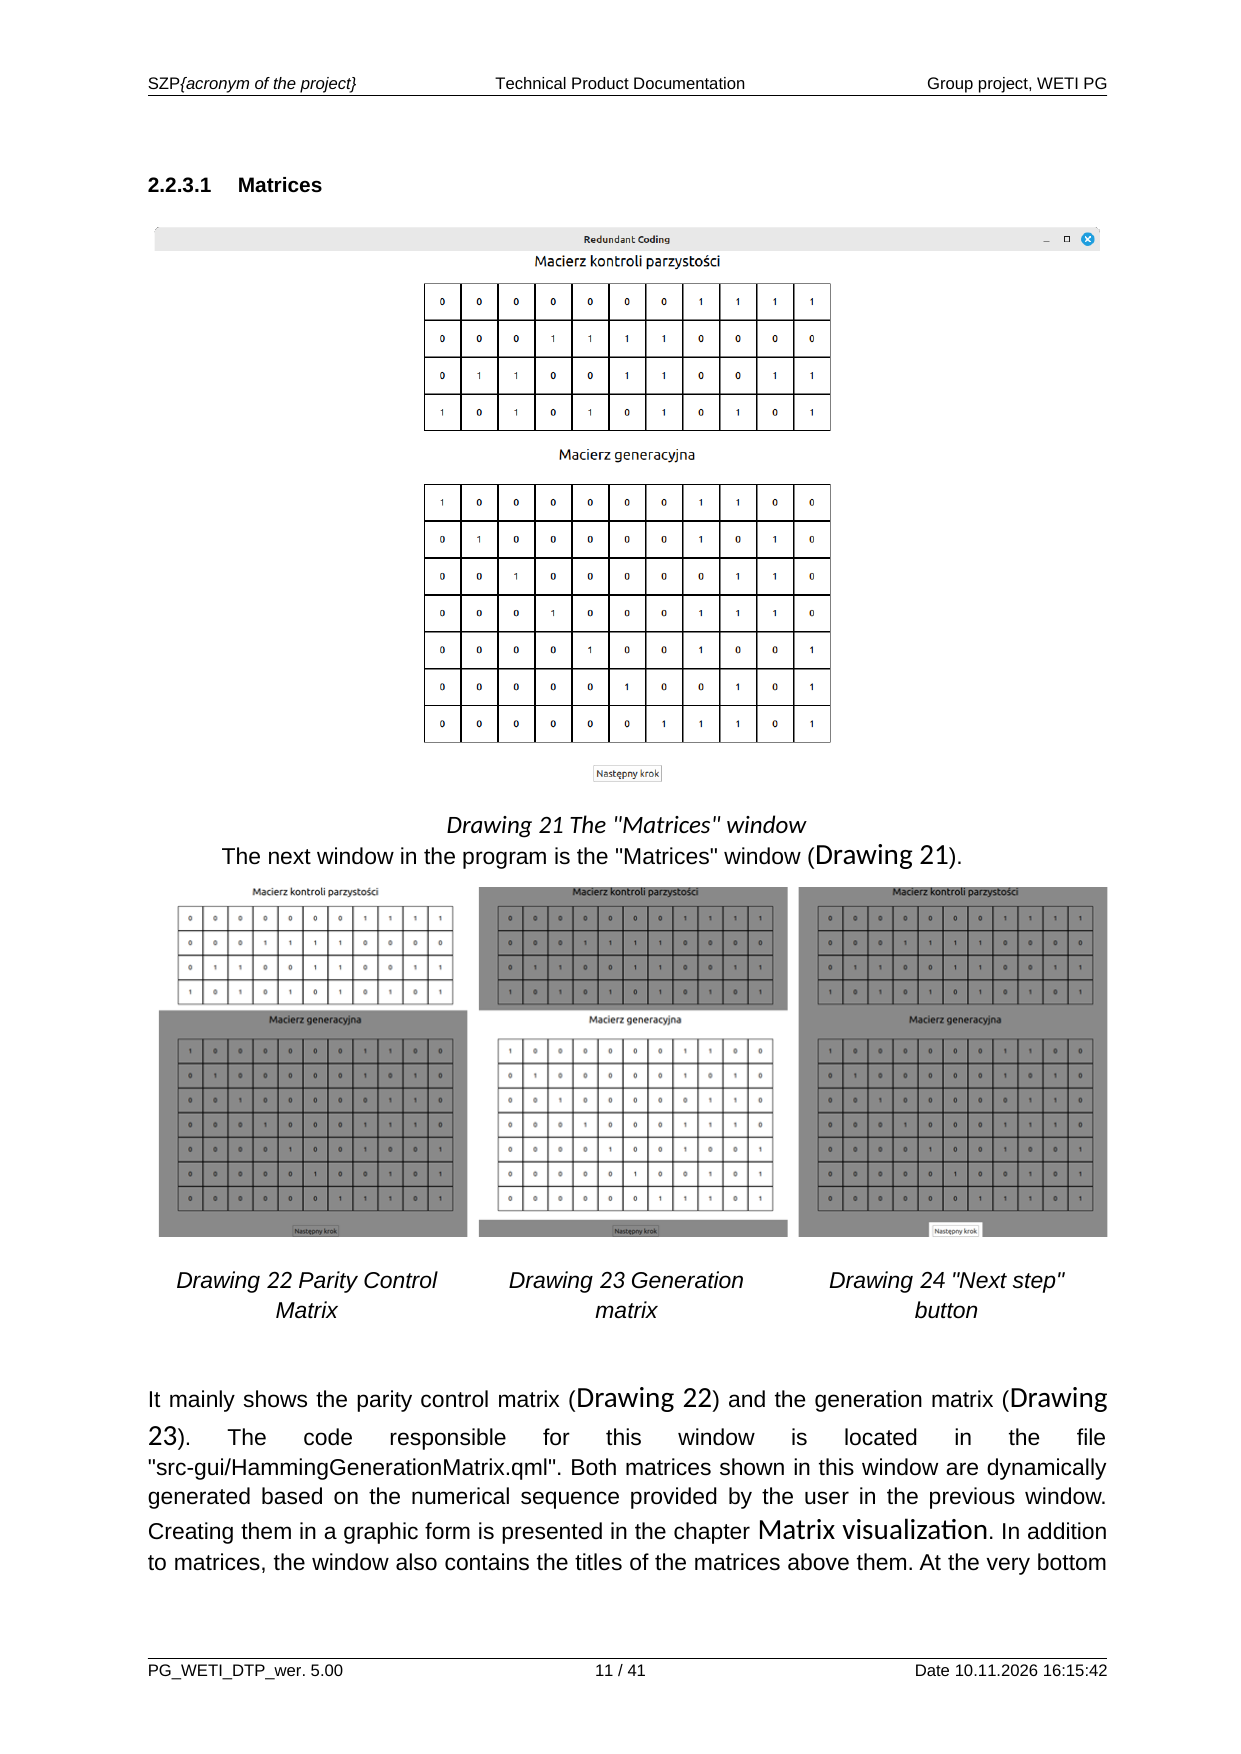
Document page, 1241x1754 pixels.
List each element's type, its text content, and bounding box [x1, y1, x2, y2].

picture [478, 887, 788, 1237]
picture [154, 227, 1100, 782]
picture [158, 887, 468, 1237]
picture [798, 887, 1108, 1237]
subtitle Matrices [148, 173, 1107, 197]
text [148, 1379, 1107, 1575]
